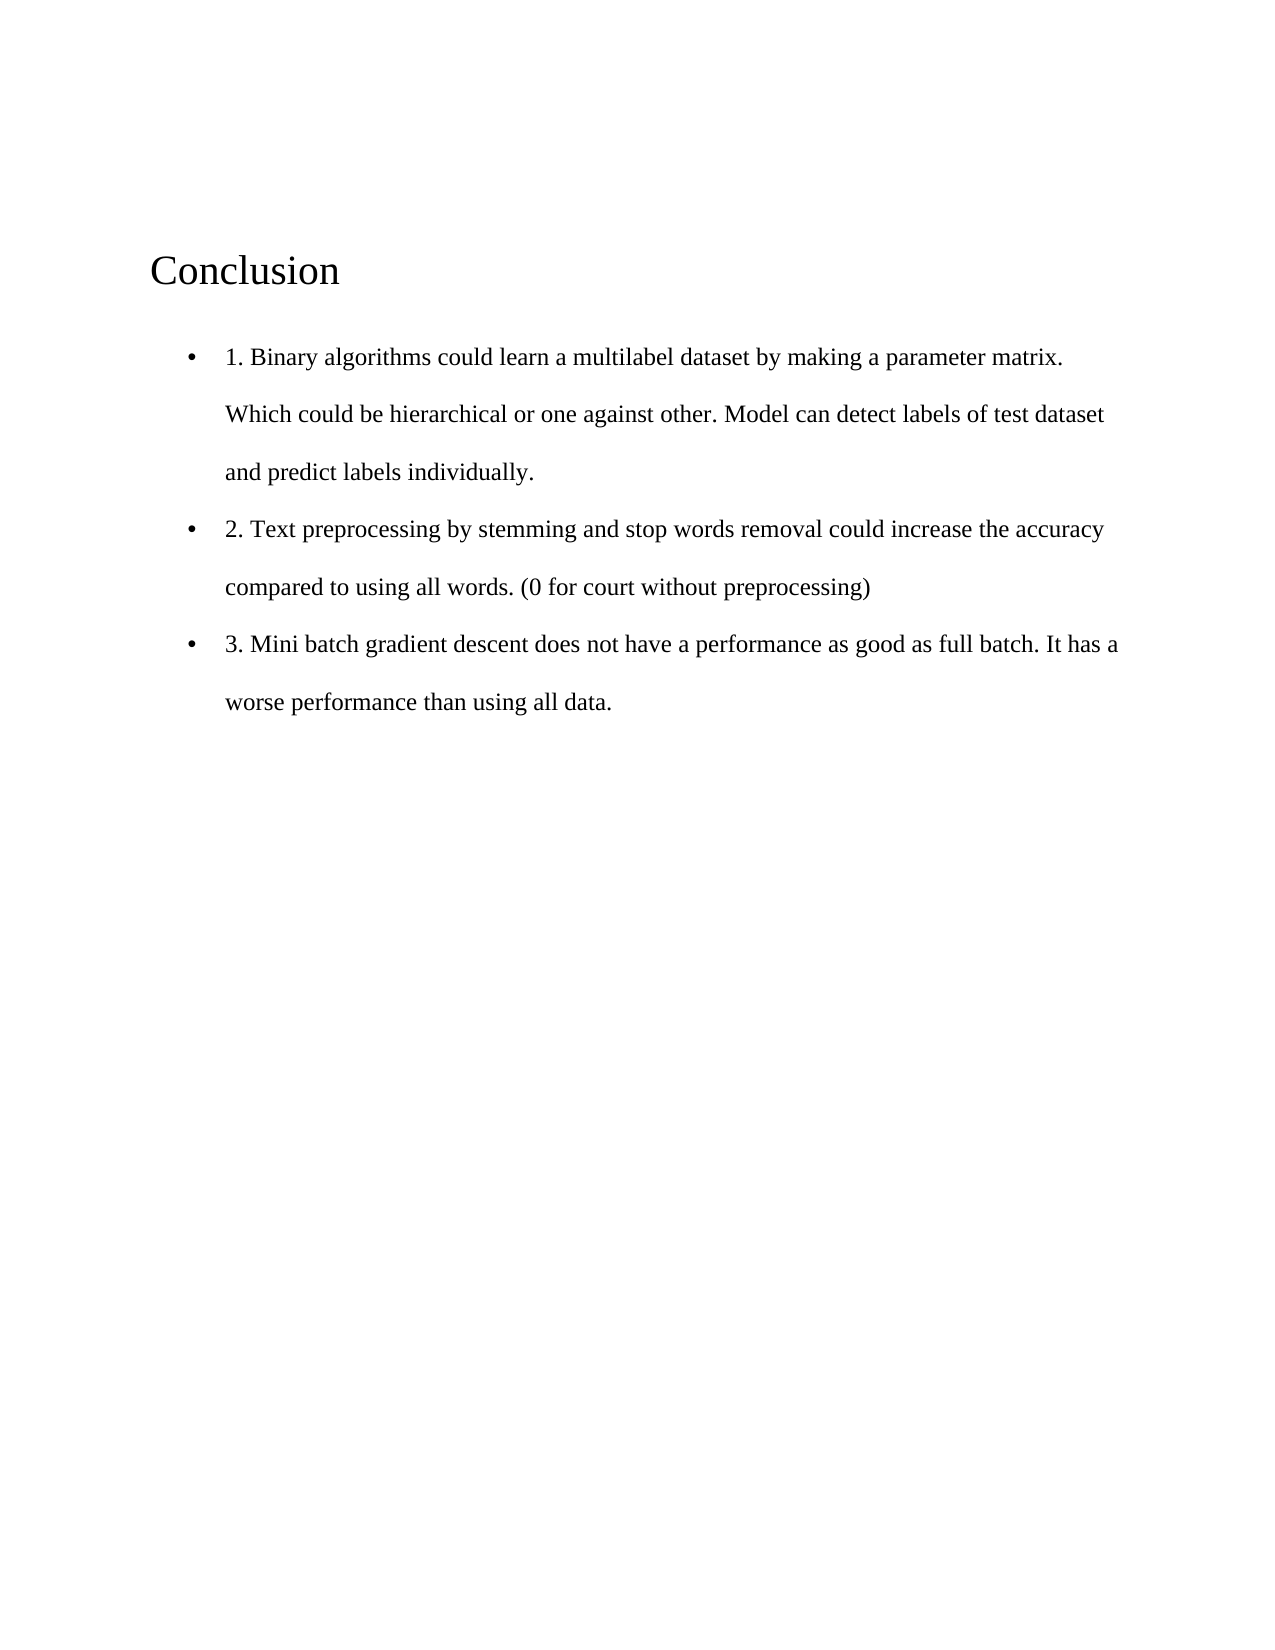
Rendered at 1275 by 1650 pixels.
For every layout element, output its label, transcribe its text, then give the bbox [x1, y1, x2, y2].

list 1. Binary algorithms could learn a multilabel dataset by making a parameter matrix. Which could be hierarchical or one against other. Model can detect labels of test dataset and predict labels individually. [187, 342, 1125, 486]
text Conclusion [150, 246, 1125, 294]
list 2. Text preprocessing by stemming and stop words removal could increase the accuracy compared to using all words. (0 for court without preprocessing) [187, 514, 1125, 601]
list 3. Mini batch gradient descent does not have a performance as good as full batch. It has a worse performance than using all data. [187, 629, 1125, 716]
